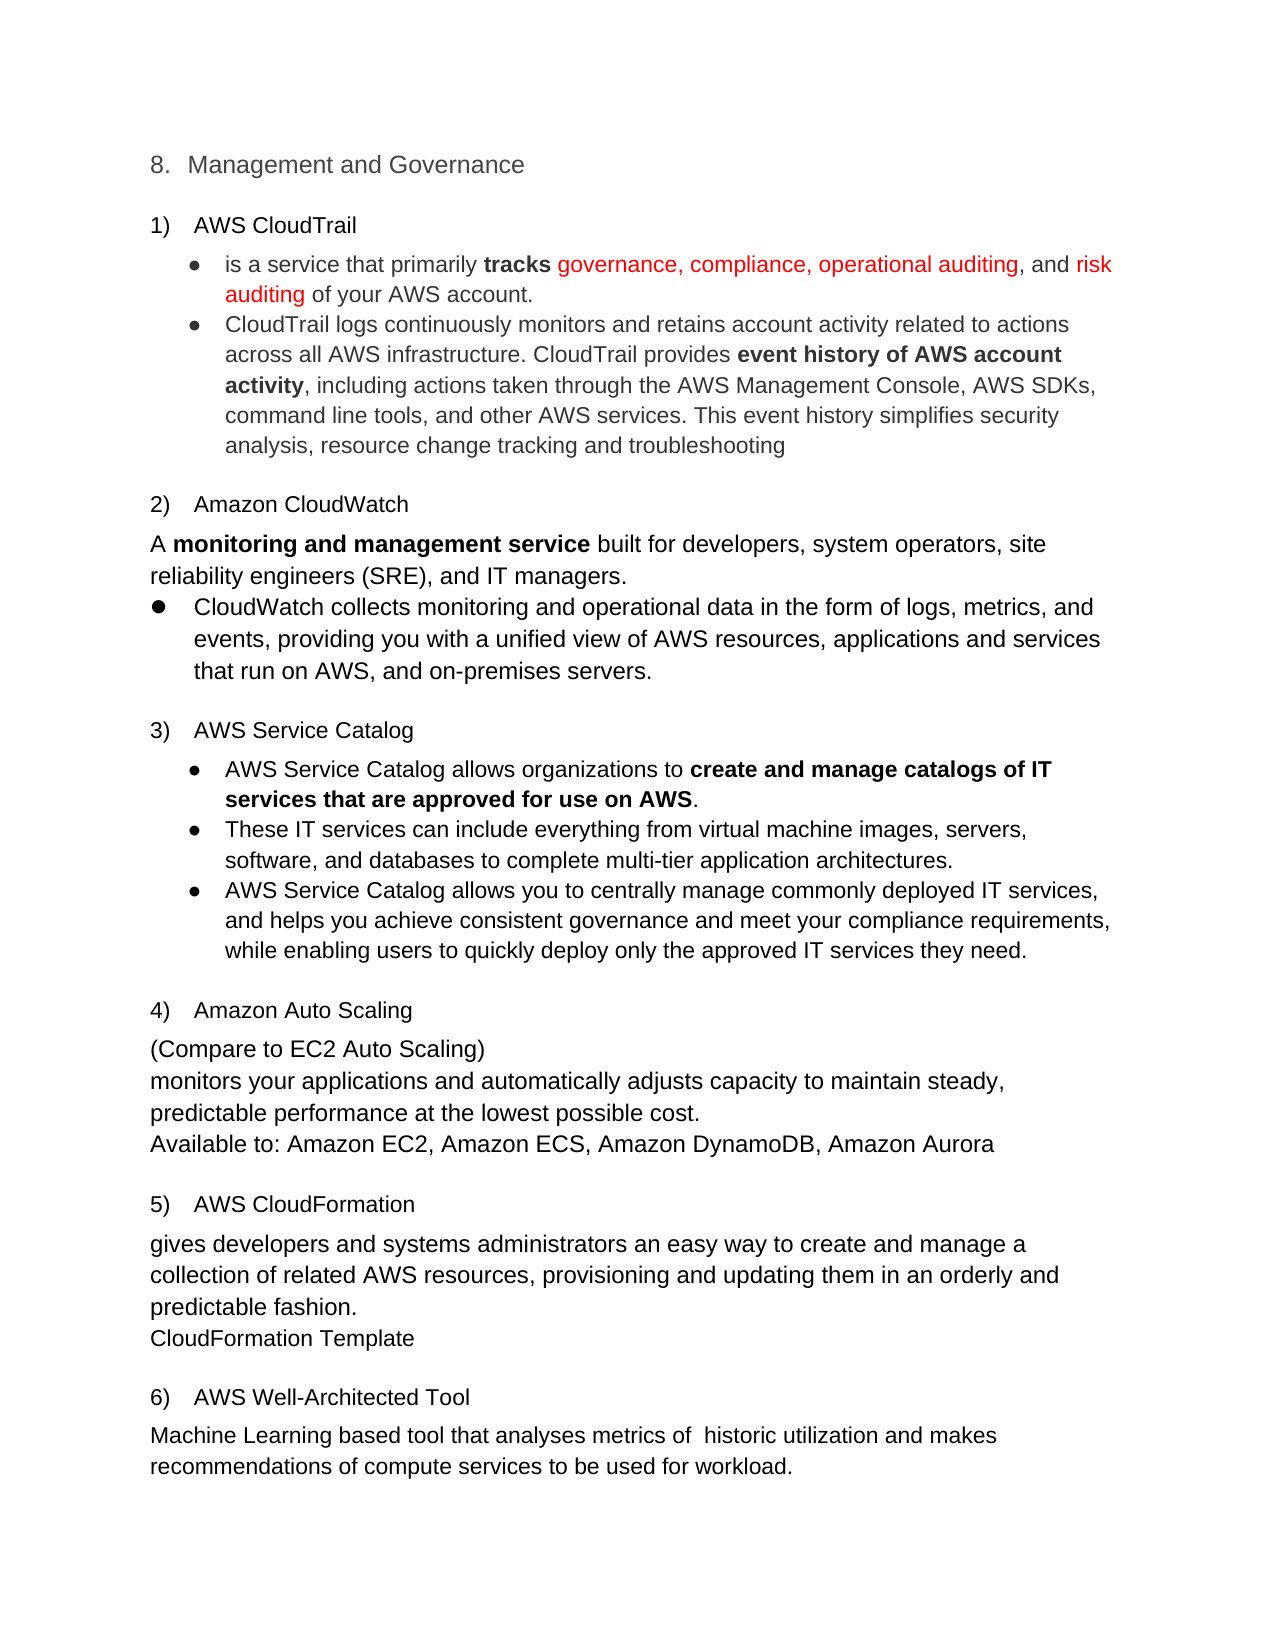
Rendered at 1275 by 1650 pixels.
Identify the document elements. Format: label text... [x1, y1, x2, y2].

text (Compare to EC2 Auto Scaling) [150, 1035, 1125, 1063]
text Available to: Amazon EC2, Amazon ECS, Amazon DynamoDB, Amazon Aurora [150, 1130, 1125, 1158]
list AWS Service Catalog allows organizations to create and manage catalogs of IT services that are approved for use on AWS. [187, 756, 1125, 812]
subtitle Amazon CloudWatch [150, 491, 1125, 518]
subtitle Amazon Auto Scaling [150, 997, 1125, 1023]
list CloudTrail logs continuously monitors and retains account activity related to actions across all AWS infrastructure. CloudTrail provides event history of AWS account activity, including actions taken through the AWS Management Console, AWS SDKs, command line tools, and other AWS services. This event history simplifies security analysis, resource change tracking and troubleshooting [187, 311, 1125, 458]
list AWS Service Catalog allows you to centrally manage commonly deployed IT services, and helps you achieve consistent governance and meet your compliance requirements, while enabling users to quickly deploy only the approved IT services they need. [187, 877, 1125, 963]
subtitle AWS CloudFormation [150, 1191, 1125, 1217]
list CloudWatch collects monitoring and operational data in the form of logs, metrics, and events, providing you with a unified view of AWS resources, applications and services that run on AWS, and on-premises servers. [150, 593, 1125, 684]
text Machine Learning based tool that analyses metrics of historic utilization and makes recommendations of compute services to be used for workload. [150, 1422, 1125, 1479]
subtitle AWS CloudTrail [150, 212, 1125, 238]
list is a service that primarily tracks governance, compliance, operational auditing, and risk auditing of your AWS account. [187, 251, 1125, 307]
list These IT services can include everything from virtual machine images, servers, software, and databases to complete multi-tier application architectures. [187, 816, 1125, 873]
text A monitoring and management service built for developers, system operators, site reliability engineers (SRE), and IT managers. [150, 530, 1125, 589]
text CloudFormation Template [150, 1324, 1125, 1351]
subtitle AWS Service Catalog [150, 717, 1125, 744]
subtitle AWS Well-Architected Tool [150, 1384, 1125, 1410]
subtitle Management and Governance [150, 150, 1125, 179]
text gives developers and systems administrators an easy way to create and manage a collection of related AWS resources, provisioning and updating them in an orderly and predictable fashion. [150, 1229, 1125, 1320]
text monitors your applications and automatically adjusts capacity to maintain steady, predictable performance at the lowest possible cost. [150, 1067, 1125, 1126]
